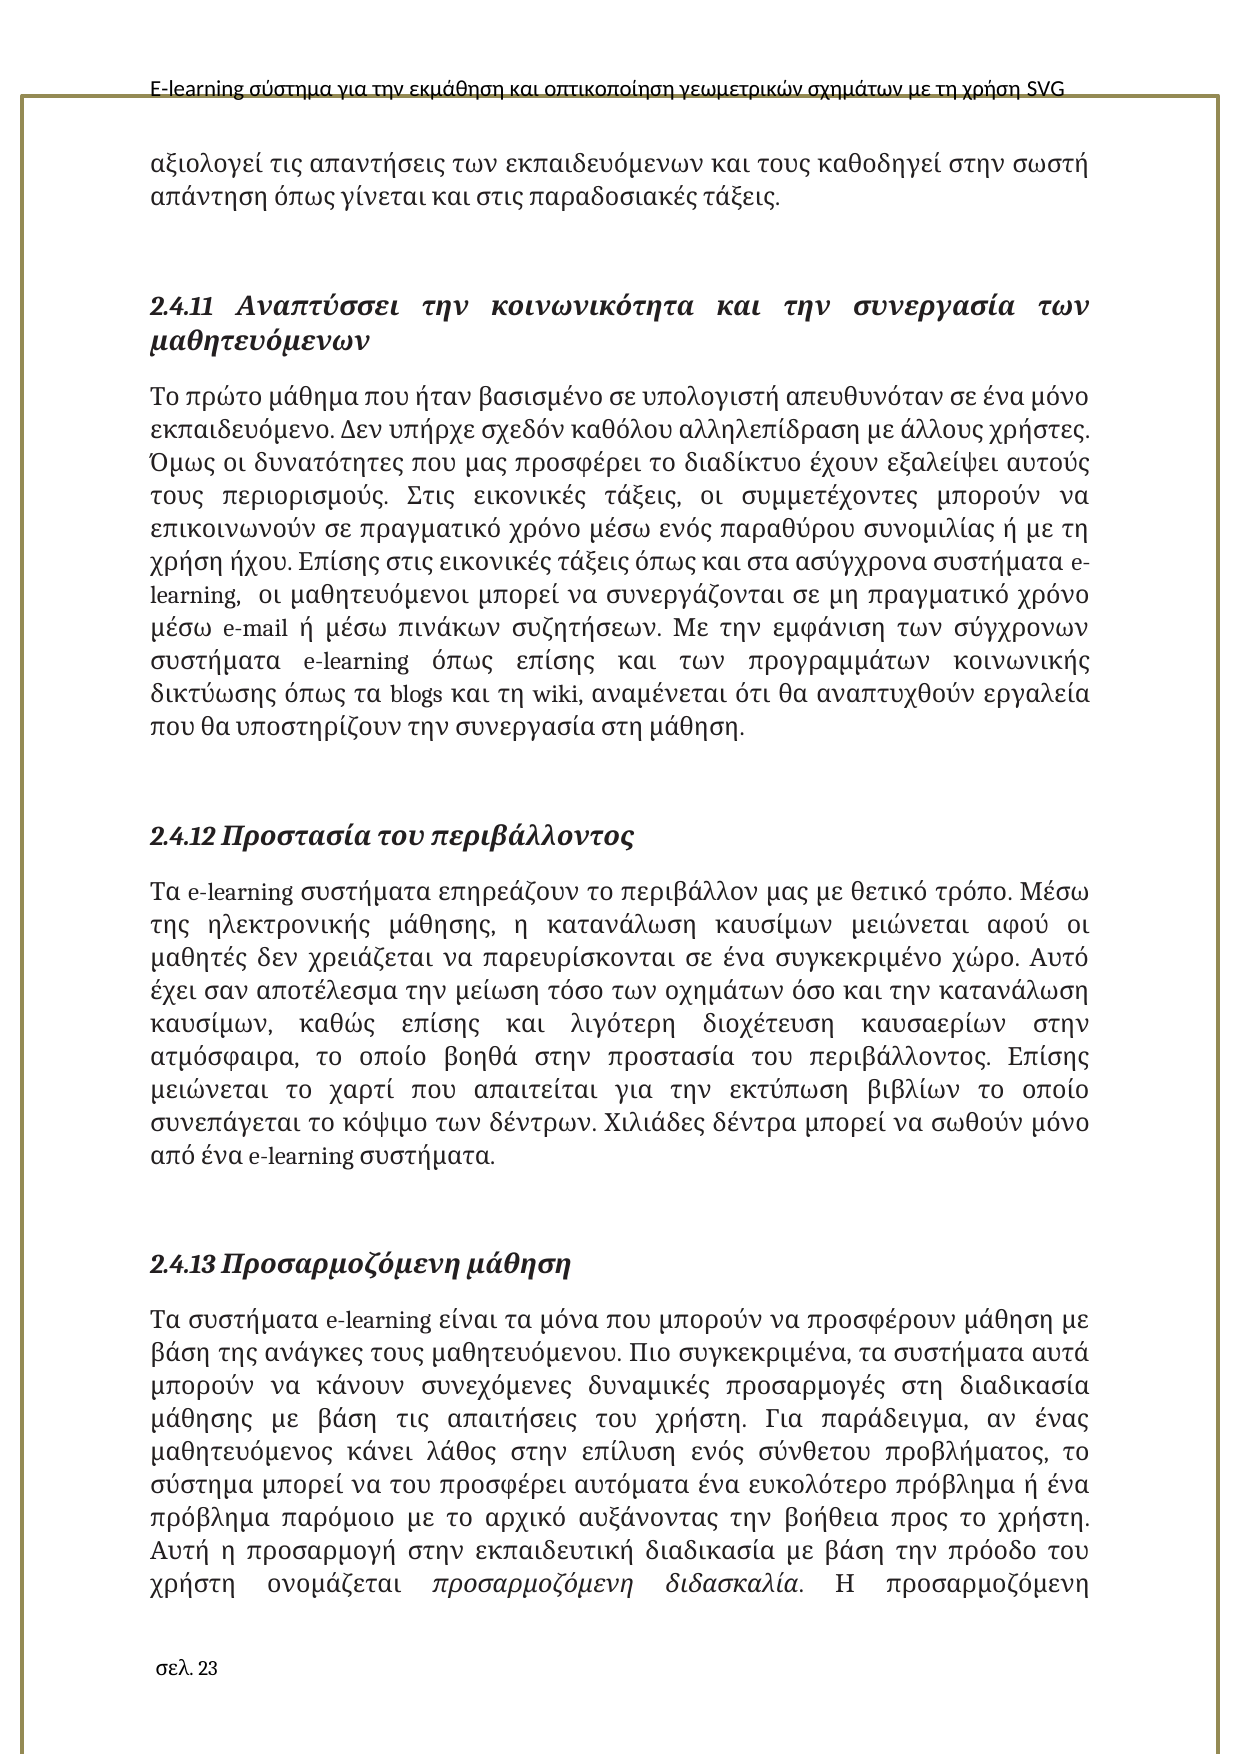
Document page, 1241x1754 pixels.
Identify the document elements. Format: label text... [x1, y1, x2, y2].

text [150, 150, 1090, 212]
text 2.4.11 Αναπτύσσει την κοινωνικότητα και την συνεργασία των μαθητευόμενων [150, 291, 1090, 358]
text 2.4.13 Προσαρμοζόμενη μάθηση [150, 1249, 1090, 1281]
text 2.4.12 Προστασία του περιβάλλοντος [150, 821, 1090, 852]
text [150, 1306, 1090, 1599]
text Τα e-learning συστήματα επηρεάζουν το περιβάλλον μας με θετικό τρόπο. Μέσω της ηλεκτρονικής μάθησης, η κατανάλωση καυσίμων μειώνεται αφού οι μαθητές δεν χρειάζεται να παρευρίσκονται σε ένα συγκεκριμένο χώρο. Αυτό έχει σαν αποτέλεσμα την μείωση τόσο των οχημάτων όσο και την κατανάλωση καυσίμων, καθώς επίσης και λιγότερη διοχέτευση καυσαερίων στην ατμόσφαιρα, το οποίο βοηθά στην προστασία του περιβάλλοντος. Επίσης μειώνεται το χαρτί που απαιτείται για την εκτύπωση βιβλίων το οποίο συνεπάγεται το κόψιμο των δέντρων. Χιλιάδες δέντρα μπορεί να σωθούν μόνο από ένα e-learning συστήματα. [150, 877, 1090, 1170]
text Το πρώτο μάθημα που ήταν βασισμένο σε υπολογιστή απευθυνόταν σε ένα μόνο εκπαιδευόμενο. Δεν υπήρχε σχεδόν καθόλου αλληλεπίδραση με άλλους χρήστες. Όμως οι δυνατότητες που μας προσφέρει το διαδίκτυο έχουν εξαλείψει αυτούς τους περιορισμούς. Στις εικονικές τάξεις, οι συμμετέχοντες μπορούν να επικοινωνούν σε πραγματικό χρόνο μέσω ενός παραθύρου συνομιλίας ή με τη χρήση ήχου. Επίσης στις εικονικές τάξεις όπως και στα ασύγχρονα συστήματα e-learning, οι μαθητευόμενοι μπορεί να συνεργάζονται σε μη πραγματικό χρόνο μέσω e-mail ή μέσω πινάκων συζητήσεων. Με την εμφάνιση των σύγχρονων συστήματα e-learning όπως επίσης και των προγραμμάτων κοινωνικής δικτύωσης όπως τα blogs και τη wiki, αναμένεται ότι θα αναπτυχθούν εργαλεία που θα υποστηρίζουν την συνεργασία στη μάθηση. [150, 383, 1090, 742]
